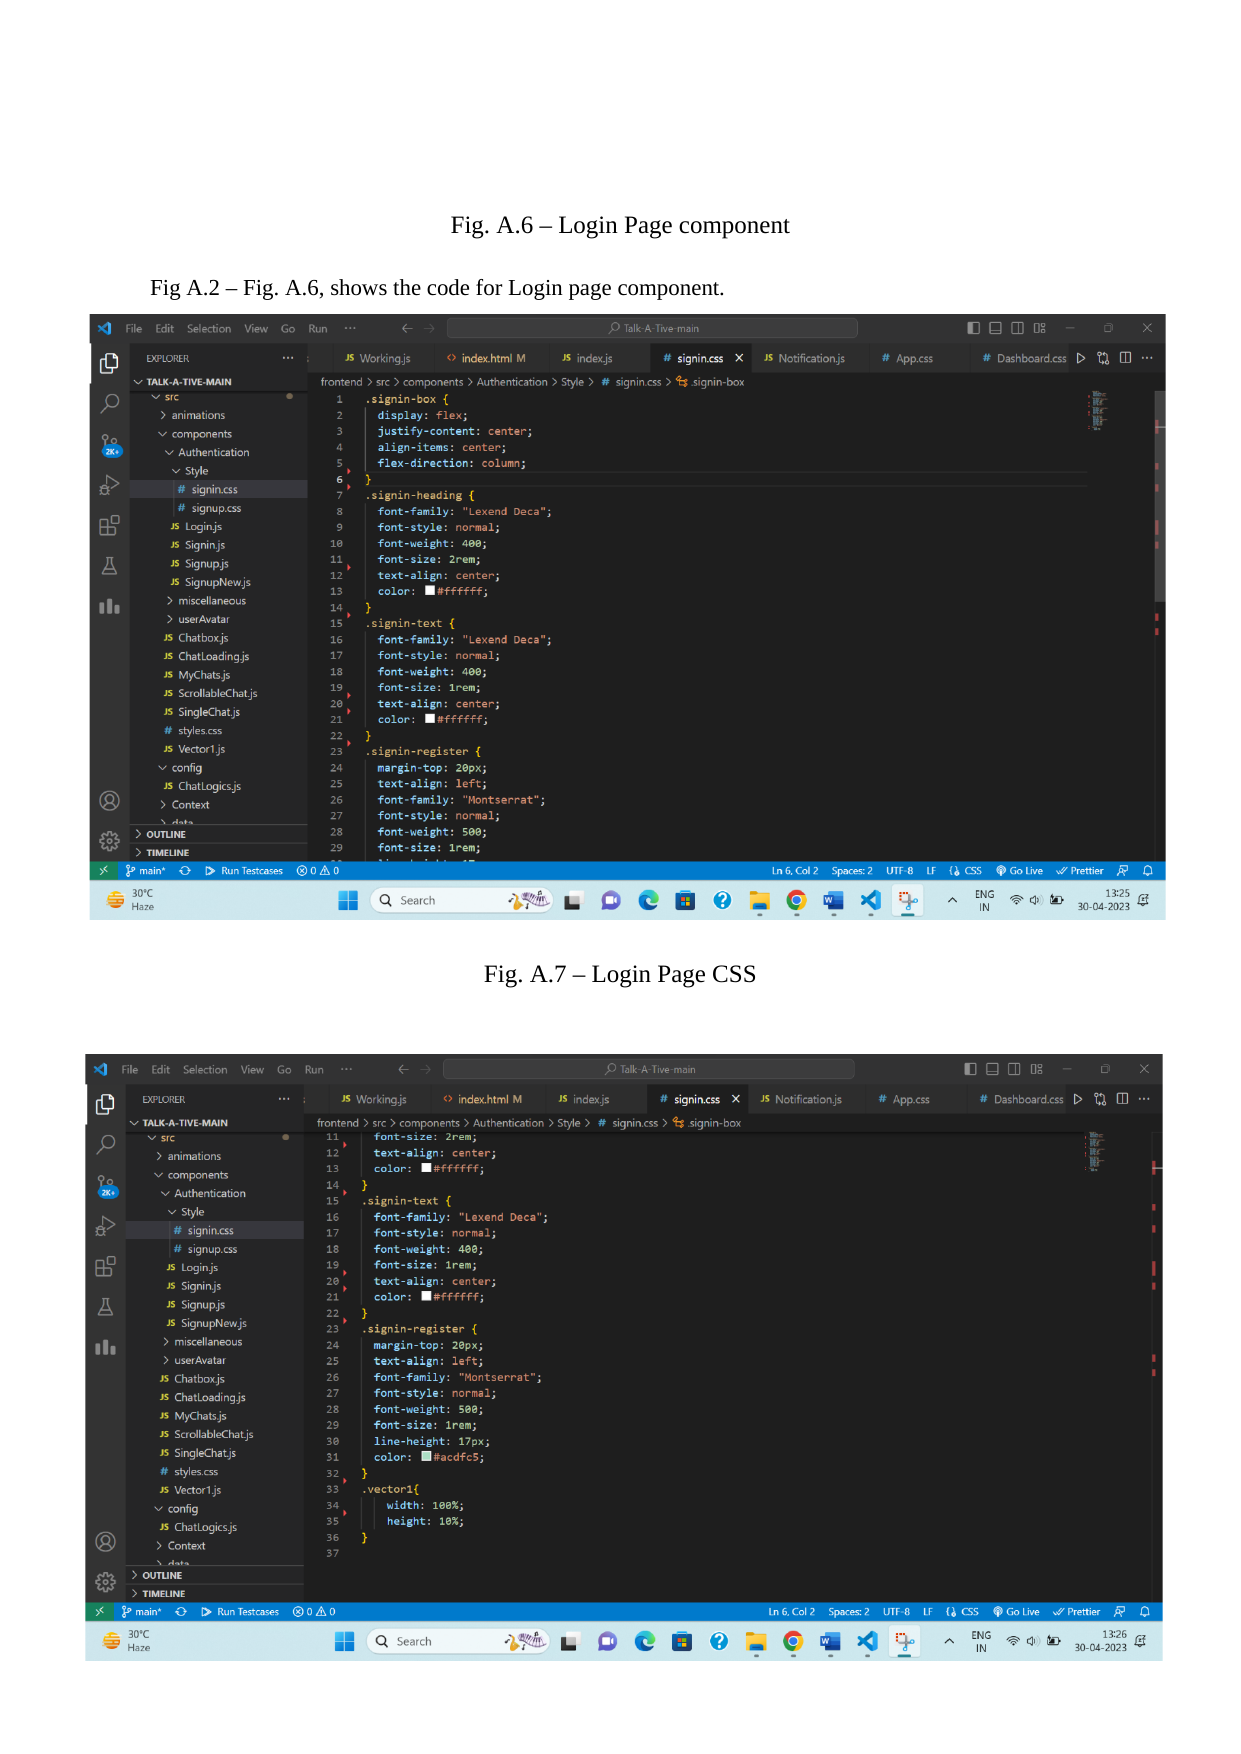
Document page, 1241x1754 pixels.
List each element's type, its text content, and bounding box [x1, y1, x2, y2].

text Fig. A.6 – Login Page component [150, 210, 1090, 239]
text Fig A.2 – Fig. A.6, shows the code for Login page component. [150, 274, 1090, 300]
picture [89, 314, 1166, 920]
text Fig. A.7 – Login Page CSS [150, 959, 1090, 988]
picture [85, 1054, 1163, 1661]
